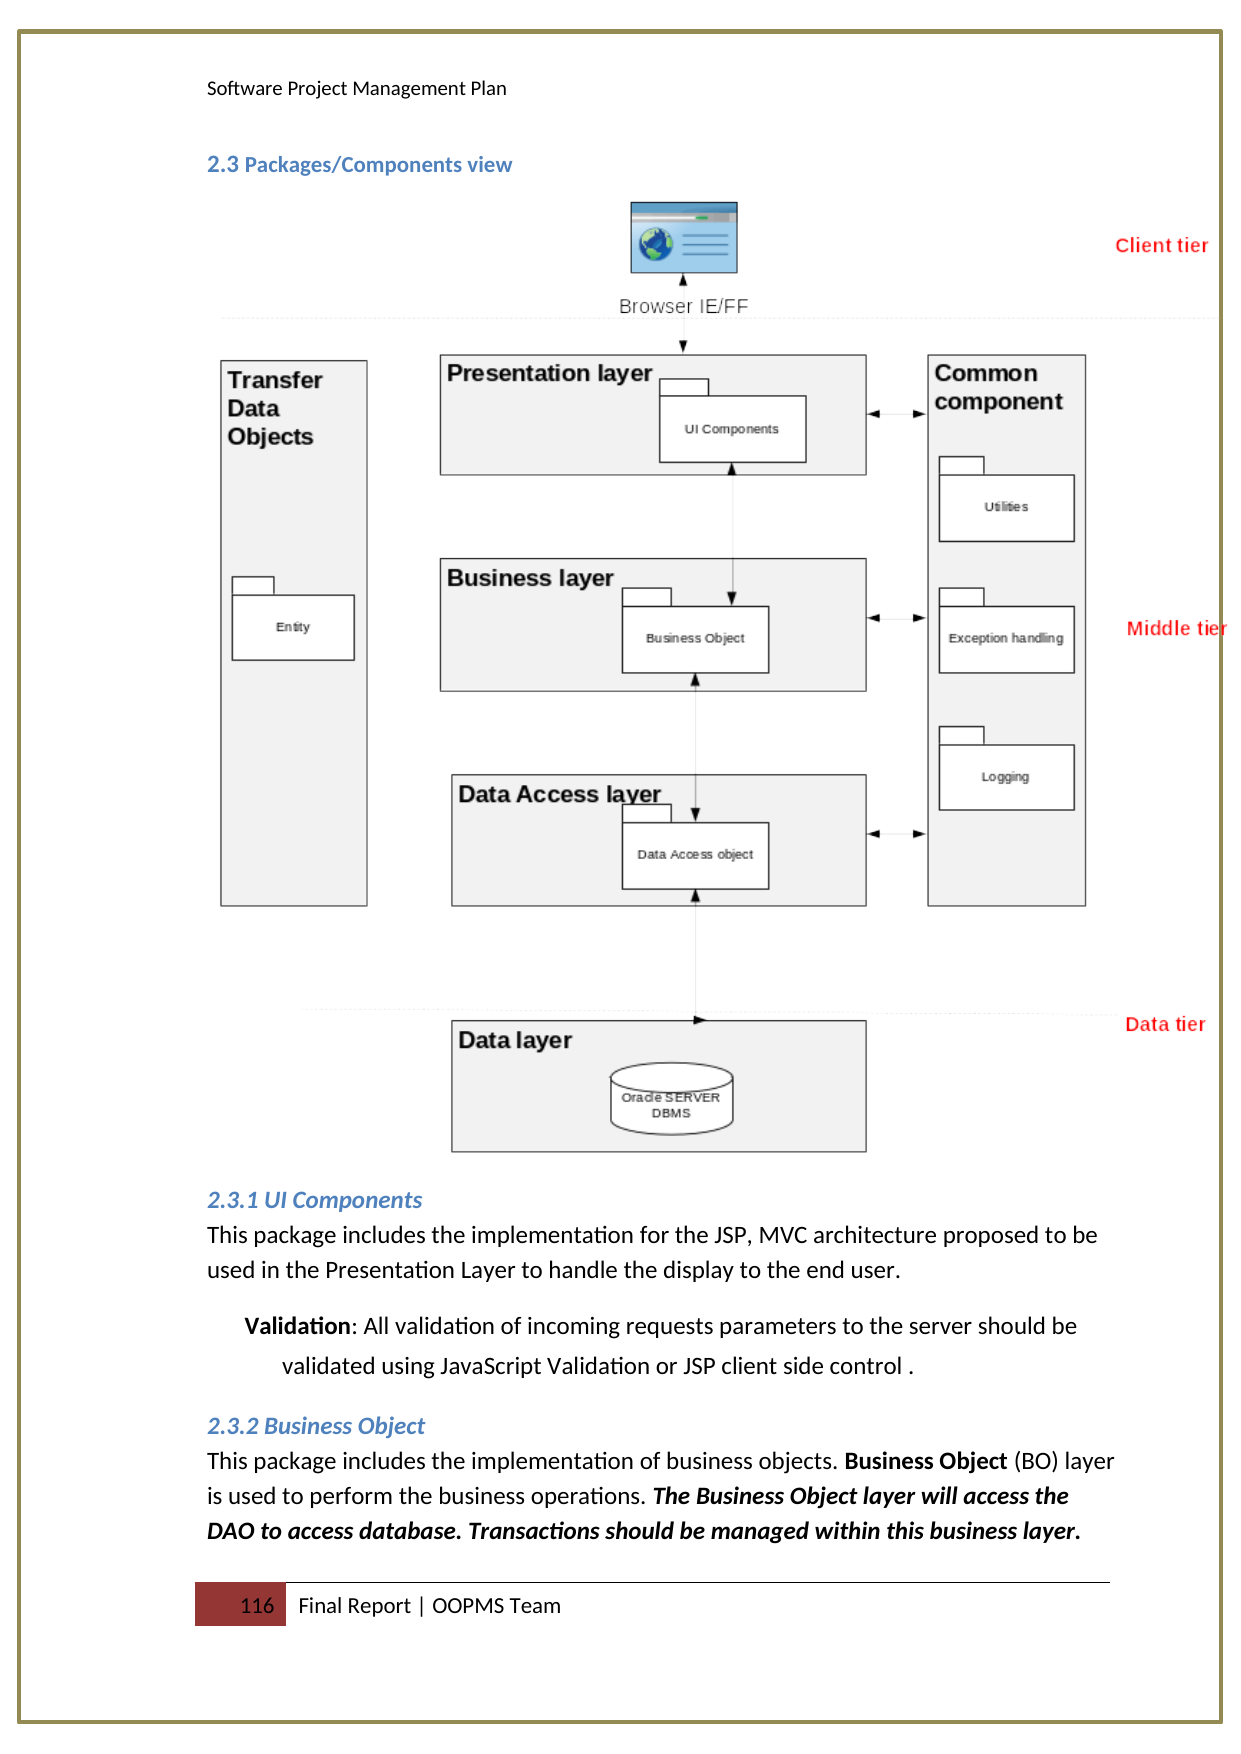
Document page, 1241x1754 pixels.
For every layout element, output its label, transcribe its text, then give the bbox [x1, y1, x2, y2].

subtitle 2.3 Packages/Components view [207, 148, 1122, 178]
text This package includes the implementation for the JSP, MVC architecture proposed to be used in the Presentation Layer to handle the display to the end user. [207, 1219, 1122, 1285]
subtitle 2.3.1 UI Components [207, 1184, 1122, 1215]
subtitle 2.3.2 Business Object [207, 1410, 1122, 1441]
text This package includes the implementation of business objects. Business Object (BO) layer is used to perform the business operations. The Business Object layer will access the DAO to access database. Transactions should be managed within this business layer. [207, 1445, 1122, 1546]
text Validation: All validation of incoming requests parameters to the server should be validated using JavaScript Validation or JSP client side control . [244, 1310, 1122, 1380]
